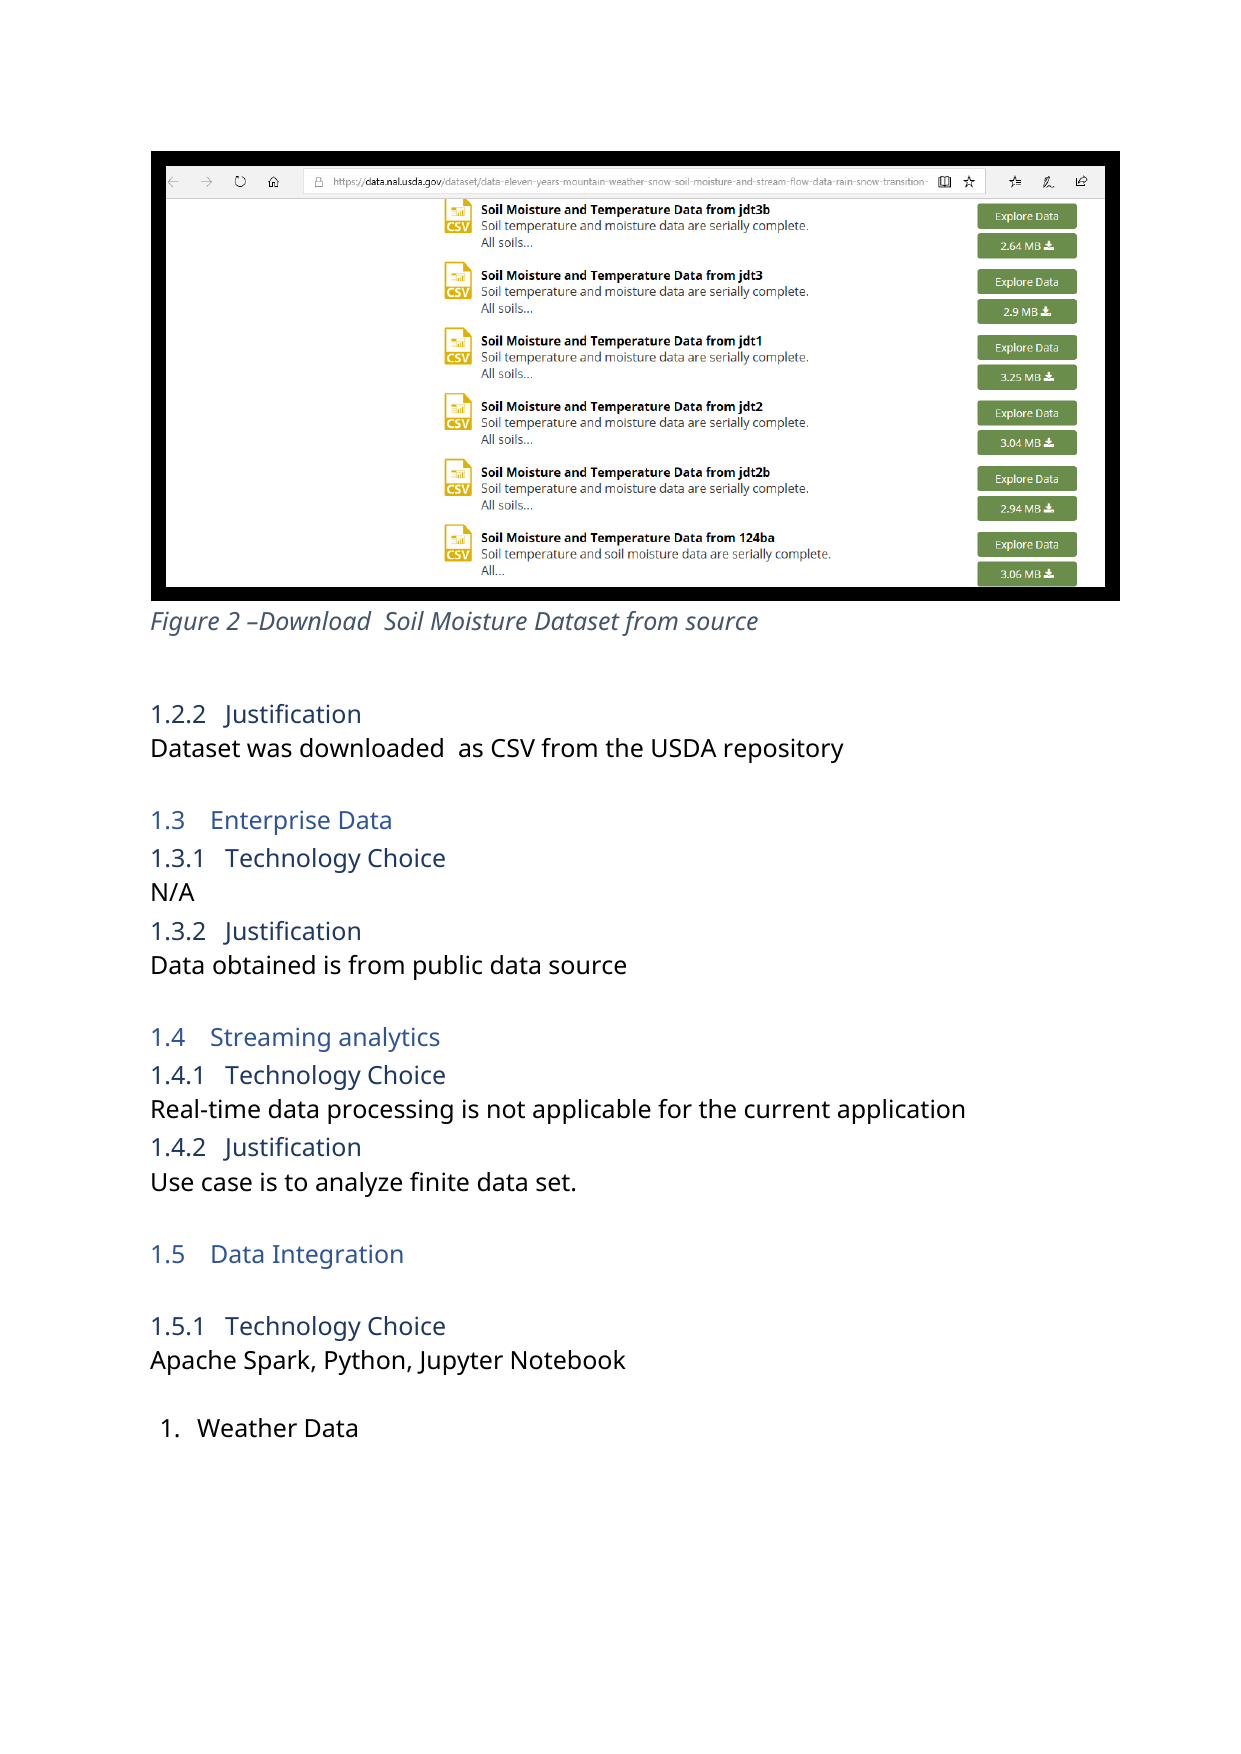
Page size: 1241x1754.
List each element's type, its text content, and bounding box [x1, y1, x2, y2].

text Figure 2 –Download Soil Moisture Dataset from source [150, 603, 1090, 637]
list Weather Data [159, 1411, 1090, 1445]
subtitle Justification [150, 696, 1090, 730]
subtitle Technology Choice [150, 1309, 1090, 1343]
text Data obtained is from public data source [150, 947, 1090, 981]
text Real-time data processing is not applicable for the current application [150, 1092, 1090, 1126]
text Dataset was downloaded as CSV from the USDA repository [150, 730, 1090, 764]
text Use case is to analyze finite data set. [150, 1164, 1090, 1198]
text Apache Spark, Python, Jupyter Notebook [150, 1343, 1090, 1377]
text N/A [150, 875, 1090, 909]
subtitle Streaming analytics [150, 1019, 1090, 1054]
subtitle Technology Choice [150, 1058, 1090, 1092]
subtitle Enterprise Data [150, 803, 1090, 837]
subtitle Justification [150, 913, 1090, 947]
subtitle Justification [150, 1130, 1090, 1164]
picture [166, 166, 1105, 587]
subtitle Technology Choice [150, 841, 1090, 875]
subtitle Data Integration [150, 1236, 1090, 1271]
